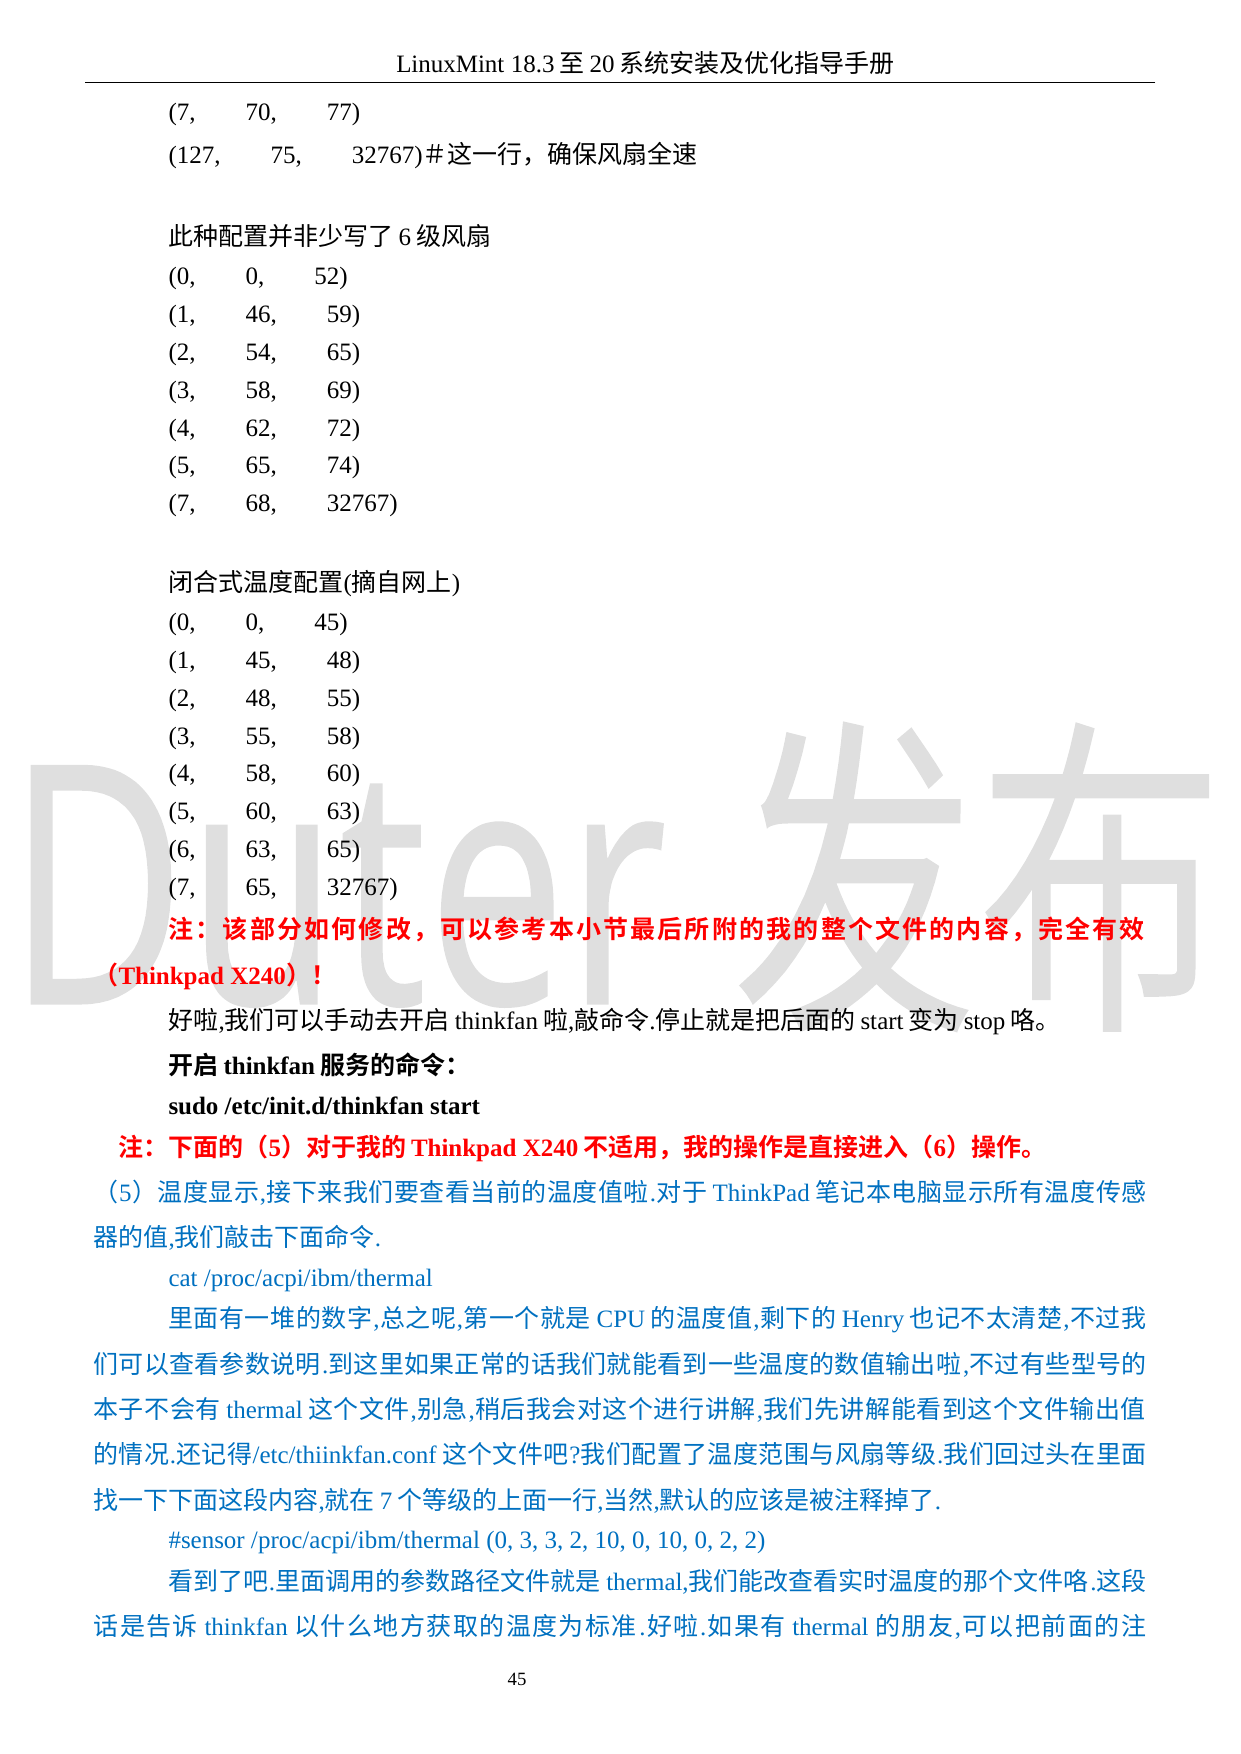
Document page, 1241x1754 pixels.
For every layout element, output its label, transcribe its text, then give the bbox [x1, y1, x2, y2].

text (2, 54, 65) [93, 337, 1147, 366]
text (7, 65, 32767) [93, 872, 1147, 901]
text (7, 70, 77) [93, 97, 1147, 126]
text (4, 62, 72) [93, 413, 1147, 441]
text (127, 75, 32767)＃这一行，确保风扇全速 [93, 135, 1147, 171]
text 注：下面的（5）对于我的Thinkpad X240不适用，我的操作是直接进入（6）操作。 [93, 1127, 1147, 1163]
text sudo /etc/init.d/thinkfan start [93, 1091, 1147, 1120]
text (5, 60, 63) [93, 796, 1147, 825]
text 里面有一堆的数字,总之呢,第一个就是CPU的温度值,剩下的Henry也记不太清楚,不过我们可以查看参数说明.到这里如果正常的话我们就能看到一些温度的数值输出啦,不过有些型号的本子不会有thermal这个文件,别急,稍后我会对这个进行讲解,我们先讲解能看到这个文件输出值的情况.还记得/etc/thiinkfan.conf这个文件吧?我们配置了温度范围与风扇等级.我们回过头在里面找一下下面这段内容,就在7个等级的上面一行,当然,默认的应该是被注释掉了. [93, 1299, 1147, 1516]
text (0, 0, 52) [93, 261, 1147, 290]
text 注：该部分如何修改，可以参考本小节最后所附的我的整个文件的内容，完全有效（Thinkpad X240）！ [93, 910, 1147, 991]
text (2, 48, 55) [93, 683, 1147, 712]
text (5, 65, 74) [93, 450, 1147, 479]
text (3, 55, 58) [93, 721, 1147, 749]
text (7, 68, 32767) [93, 488, 1147, 517]
text (1, 46, 59) [93, 299, 1147, 328]
text (1, 45, 48) [93, 645, 1147, 674]
text (6, 63, 65) [93, 834, 1147, 863]
text (3, 58, 69) [93, 375, 1147, 403]
text (4, 58, 60) [93, 758, 1147, 787]
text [93, 1561, 1147, 1643]
text cat /proc/acpi/ibm/thermal [93, 1263, 1147, 1292]
text 此种配置并非少写了6级风扇 [93, 216, 1147, 252]
text 闭合式温度配置(摘自网上) [93, 562, 1147, 598]
text 开启thinkfan服务的命令： [93, 1046, 1147, 1082]
text (0, 0, 45) [93, 607, 1147, 636]
text （5）温度显示,接下来我们要查看当前的温度值啦.对于ThinkPad笔记本电脑显示所有温度传感器的值,我们敲击下面命令. [93, 1172, 1147, 1254]
text 好啦,我们可以手动去开启thinkfan啦,敲命令.停止就是把后面的start变为stop咯。 [93, 1000, 1147, 1037]
text #sensor /proc/acpi/ibm/thermal (0, 3, 3, 2, 10, 0, 10, 0, 2, 2) [93, 1525, 1147, 1554]
